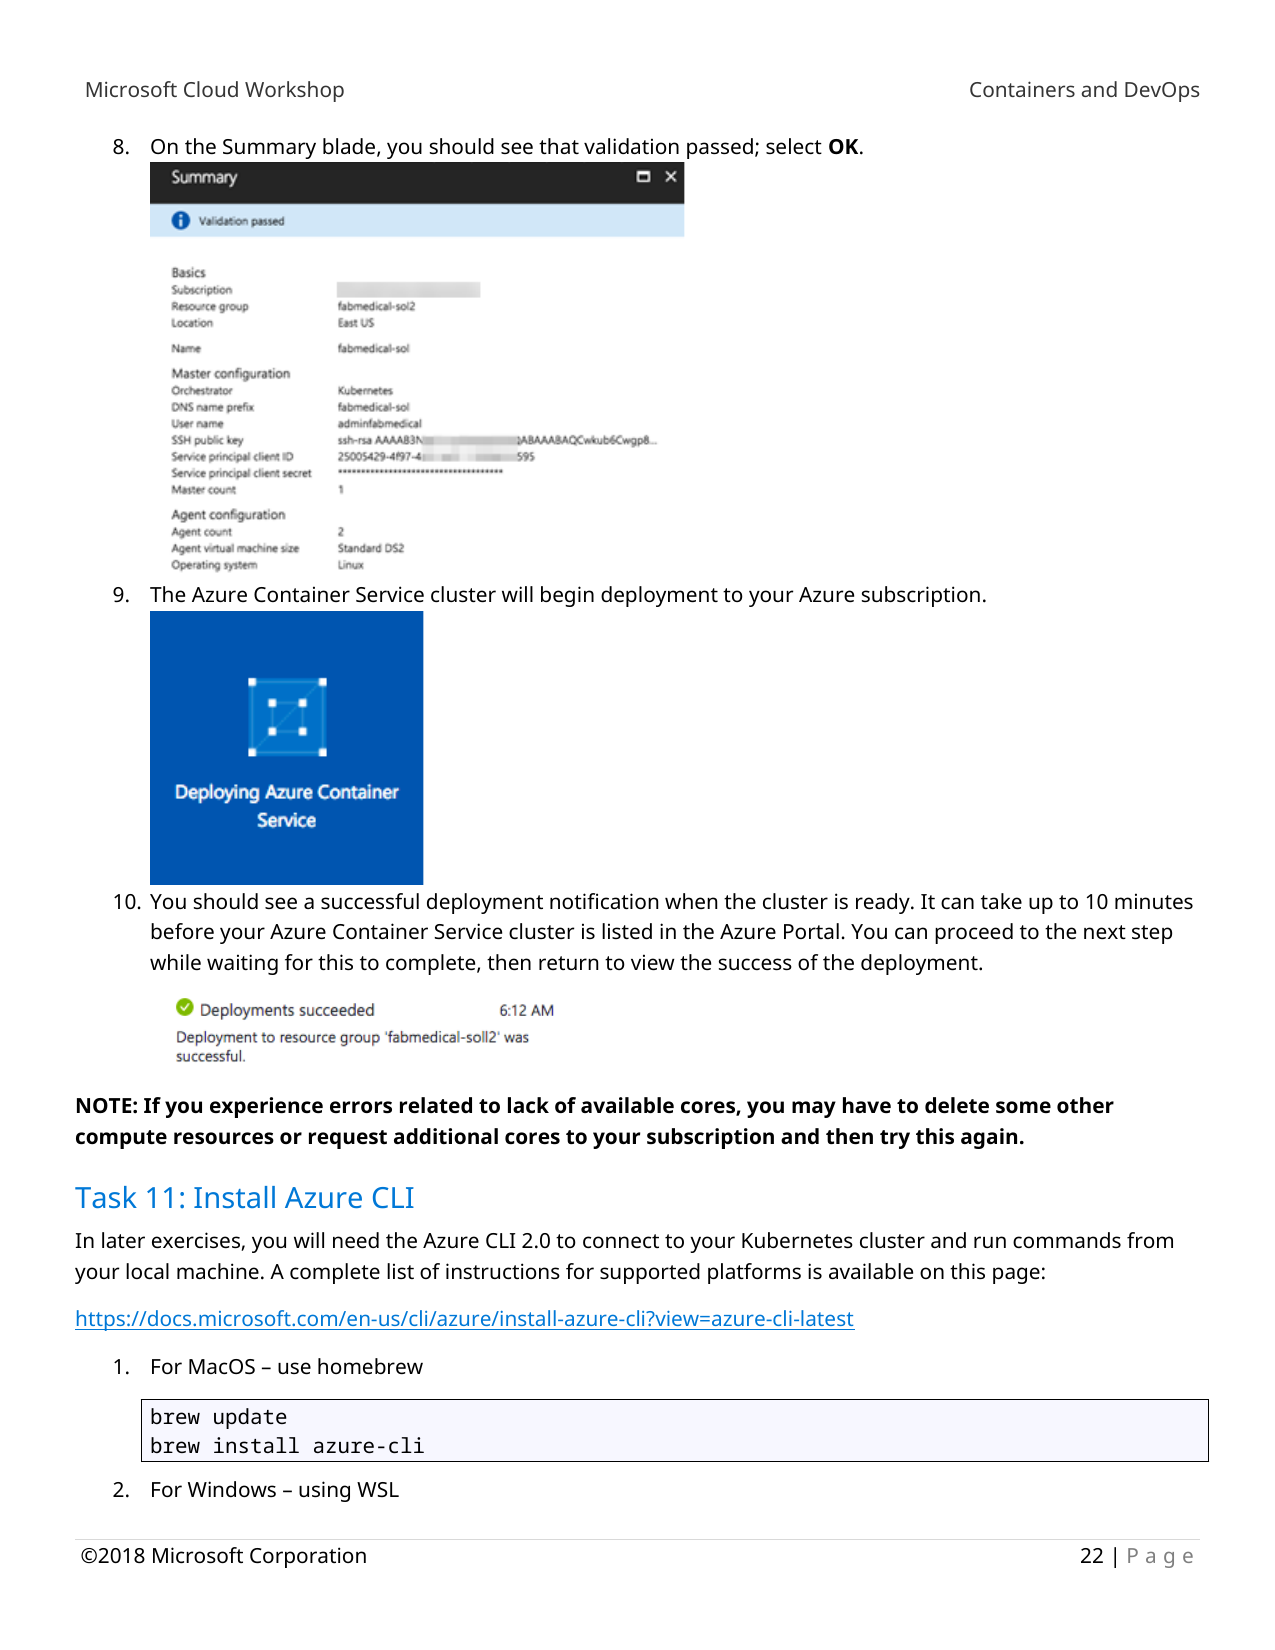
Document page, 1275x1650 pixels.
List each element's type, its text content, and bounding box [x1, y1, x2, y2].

list For MacOS – use homebrew [112, 1352, 1200, 1380]
list You should see a successful deployment notification when the cluster is ready. It can take up to 10 minutes before your Azure Container Service cluster is listed in the Azure Portal. You can proceed to the next step while waiting for this to complete, then return to view the success of the deployment. [112, 887, 1200, 977]
text https://docs.microsoft.com/en-us/cli/azure/install-azure-cli?view=azure-cli-latest [75, 1304, 1200, 1333]
text brew update [142, 1400, 1208, 1428]
list brew install azure-cli [142, 1428, 1208, 1461]
list For Windows – using WSL [112, 1475, 1200, 1503]
text NOTE: If you experience errors related to lack of available cores, you may have to delete some other compute resources or request additional cores to your subscription and then try this again. [75, 1091, 1200, 1150]
text In later exercises, you will need the Azure CLI 2.0 to connect to your Kubernetes cluster and run commands from your local machine. A complete list of instructions for supported platforms is available on this page: [75, 1227, 1200, 1286]
picture [150, 978, 582, 1073]
list The Azure Container Service cluster will begin deployment to your Azure subscription. [112, 581, 1200, 609]
picture [150, 611, 424, 885]
subtitle Task 11: Install Azure CLI [75, 1178, 1200, 1217]
picture [150, 162, 685, 579]
